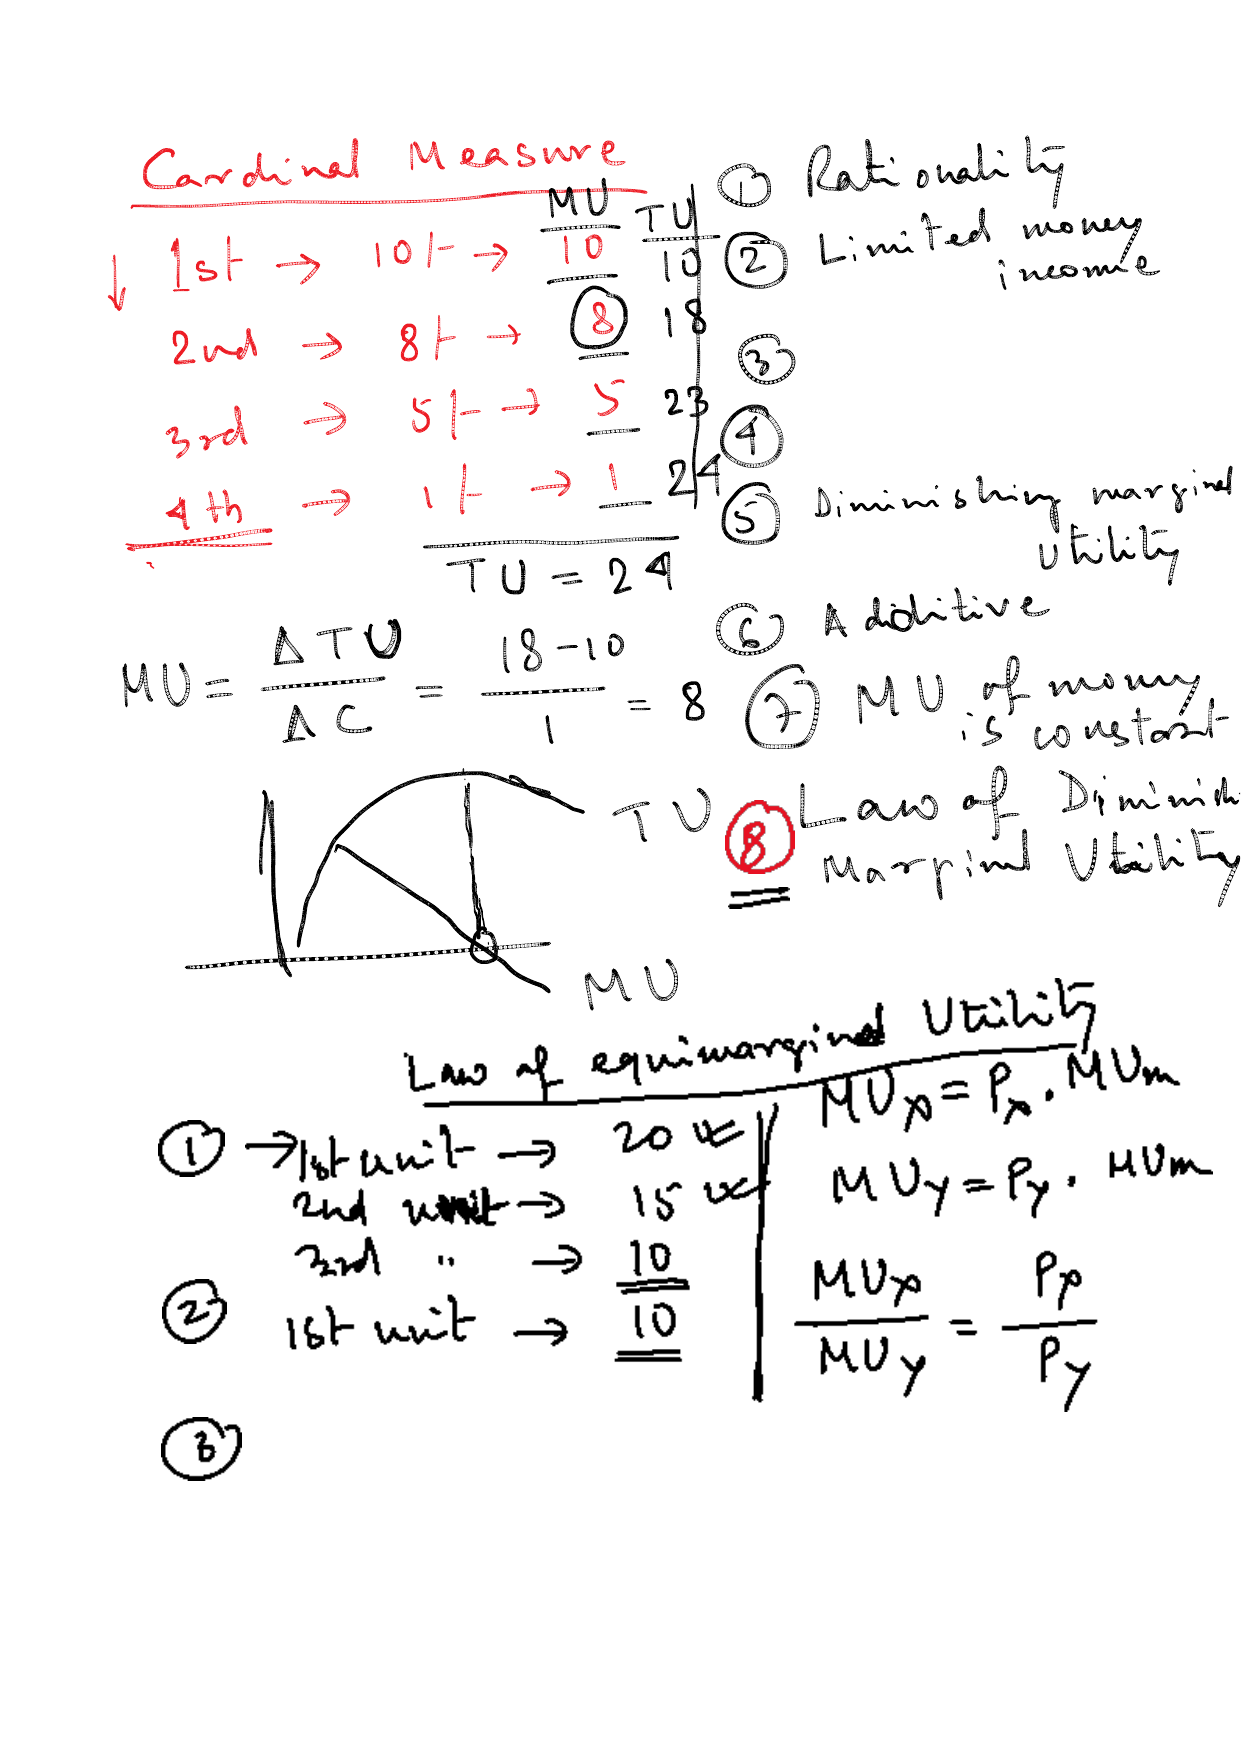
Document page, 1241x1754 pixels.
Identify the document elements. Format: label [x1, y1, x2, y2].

picture [158, 1120, 225, 1177]
picture [245, 978, 1213, 1412]
picture [161, 1417, 242, 1481]
picture [728, 887, 790, 909]
picture [162, 1279, 227, 1344]
picture [725, 800, 795, 874]
